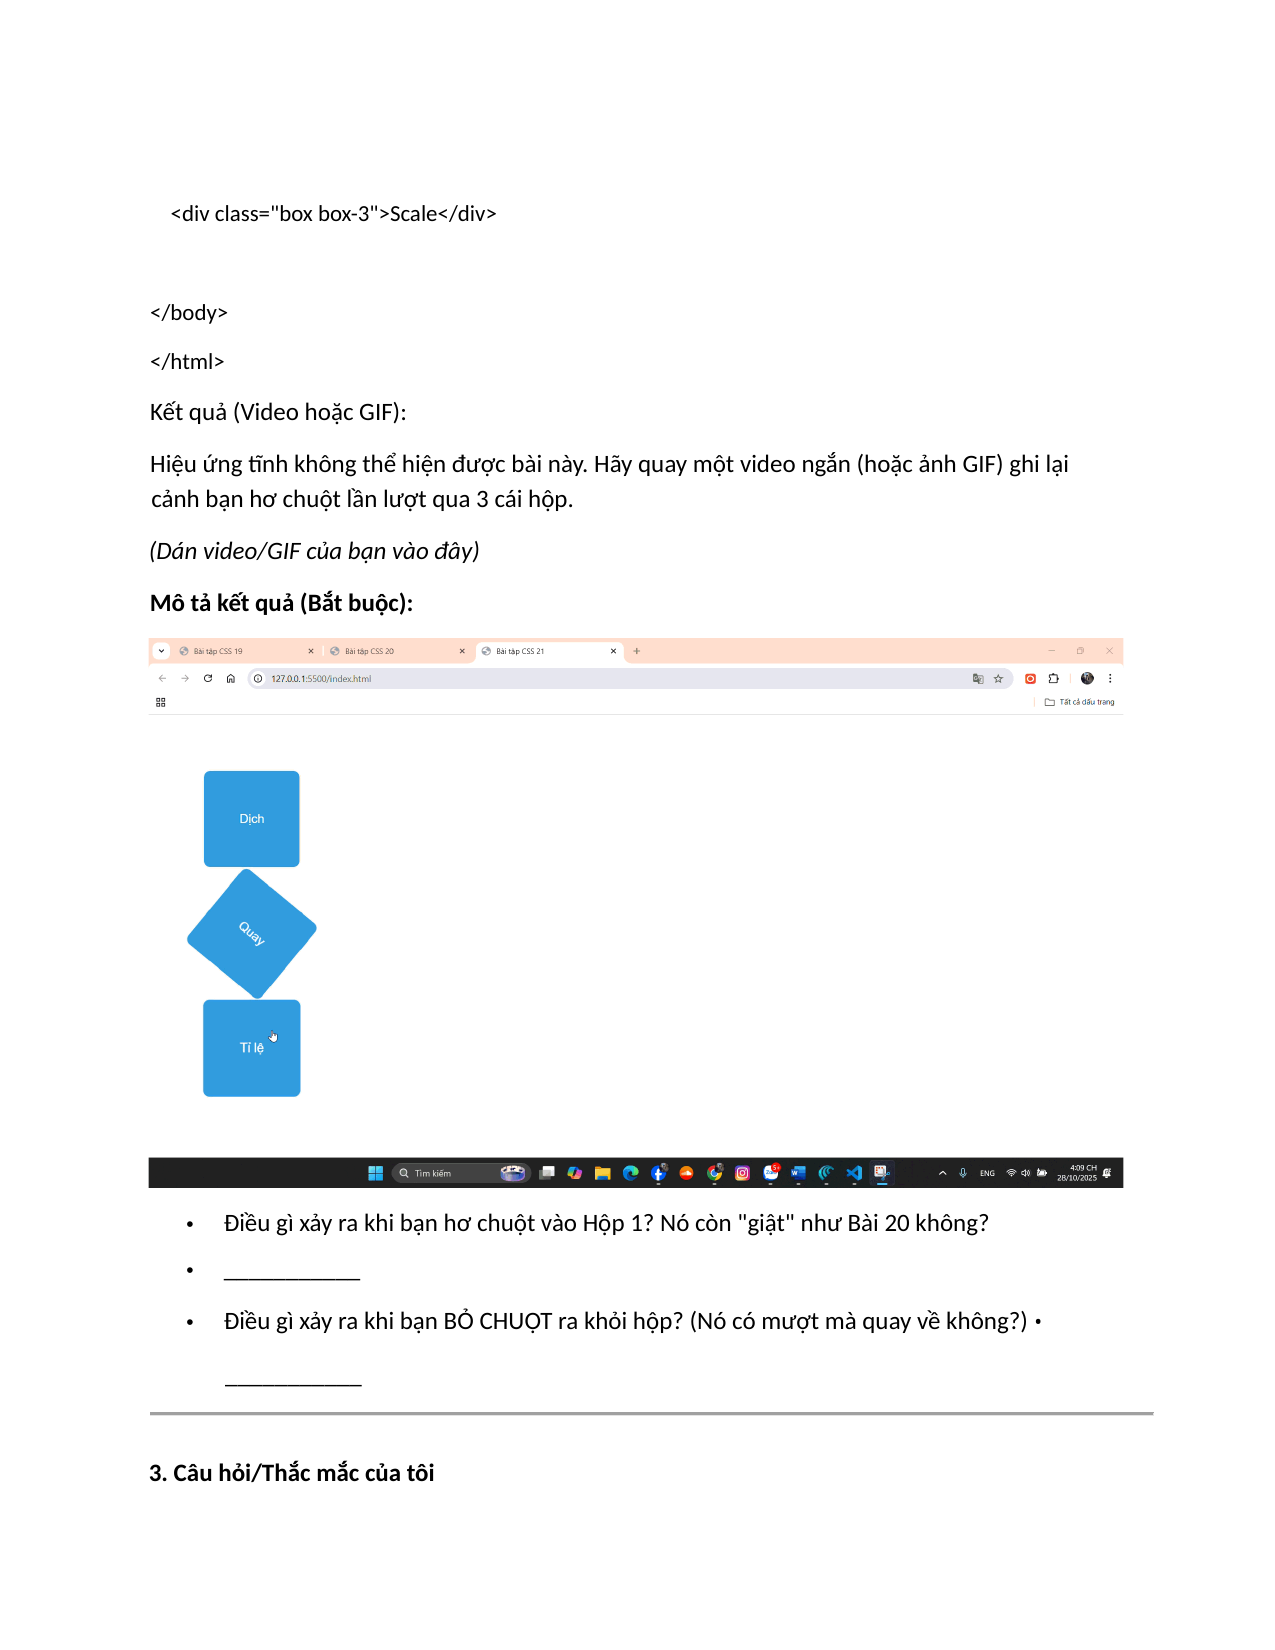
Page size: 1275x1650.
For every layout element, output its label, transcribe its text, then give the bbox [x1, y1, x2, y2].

list Điều gì xảy ra khi bạn hơ chuột vào Hộp 1? Nó còn "giật" như Bài 20 không? [186, 1207, 1120, 1238]
list Điều gì xảy ra khi bạn BỎ CHUỘT ra khỏi hộp? (Nó có mượt mà quay về không?) • ___________ [186, 1299, 1120, 1390]
text (Dán video/GIF của bạn vào đây) Mô tả kết quả (Bắt buộc): [148, 535, 502, 617]
text 3. Câu hỏi/Thắc mắc của tôi [148, 1457, 1125, 1488]
text </html> [150, 347, 1125, 375]
picture [148, 638, 1124, 1188]
text </body> [150, 298, 1125, 326]
text <div class="box box-3">Scale</div> [150, 199, 1125, 227]
list ___________ [186, 1253, 1120, 1284]
text Kết quả (Video hoặc GIF): [150, 396, 1120, 427]
text Hiệu ứng tĩnh không thể hiện được bài này. Hãy quay một video ngắn (hoặc ảnh GIF) ghi lại cảnh bạn hơ chuột lần lượt qua 3 cái hộp. [150, 448, 1120, 513]
